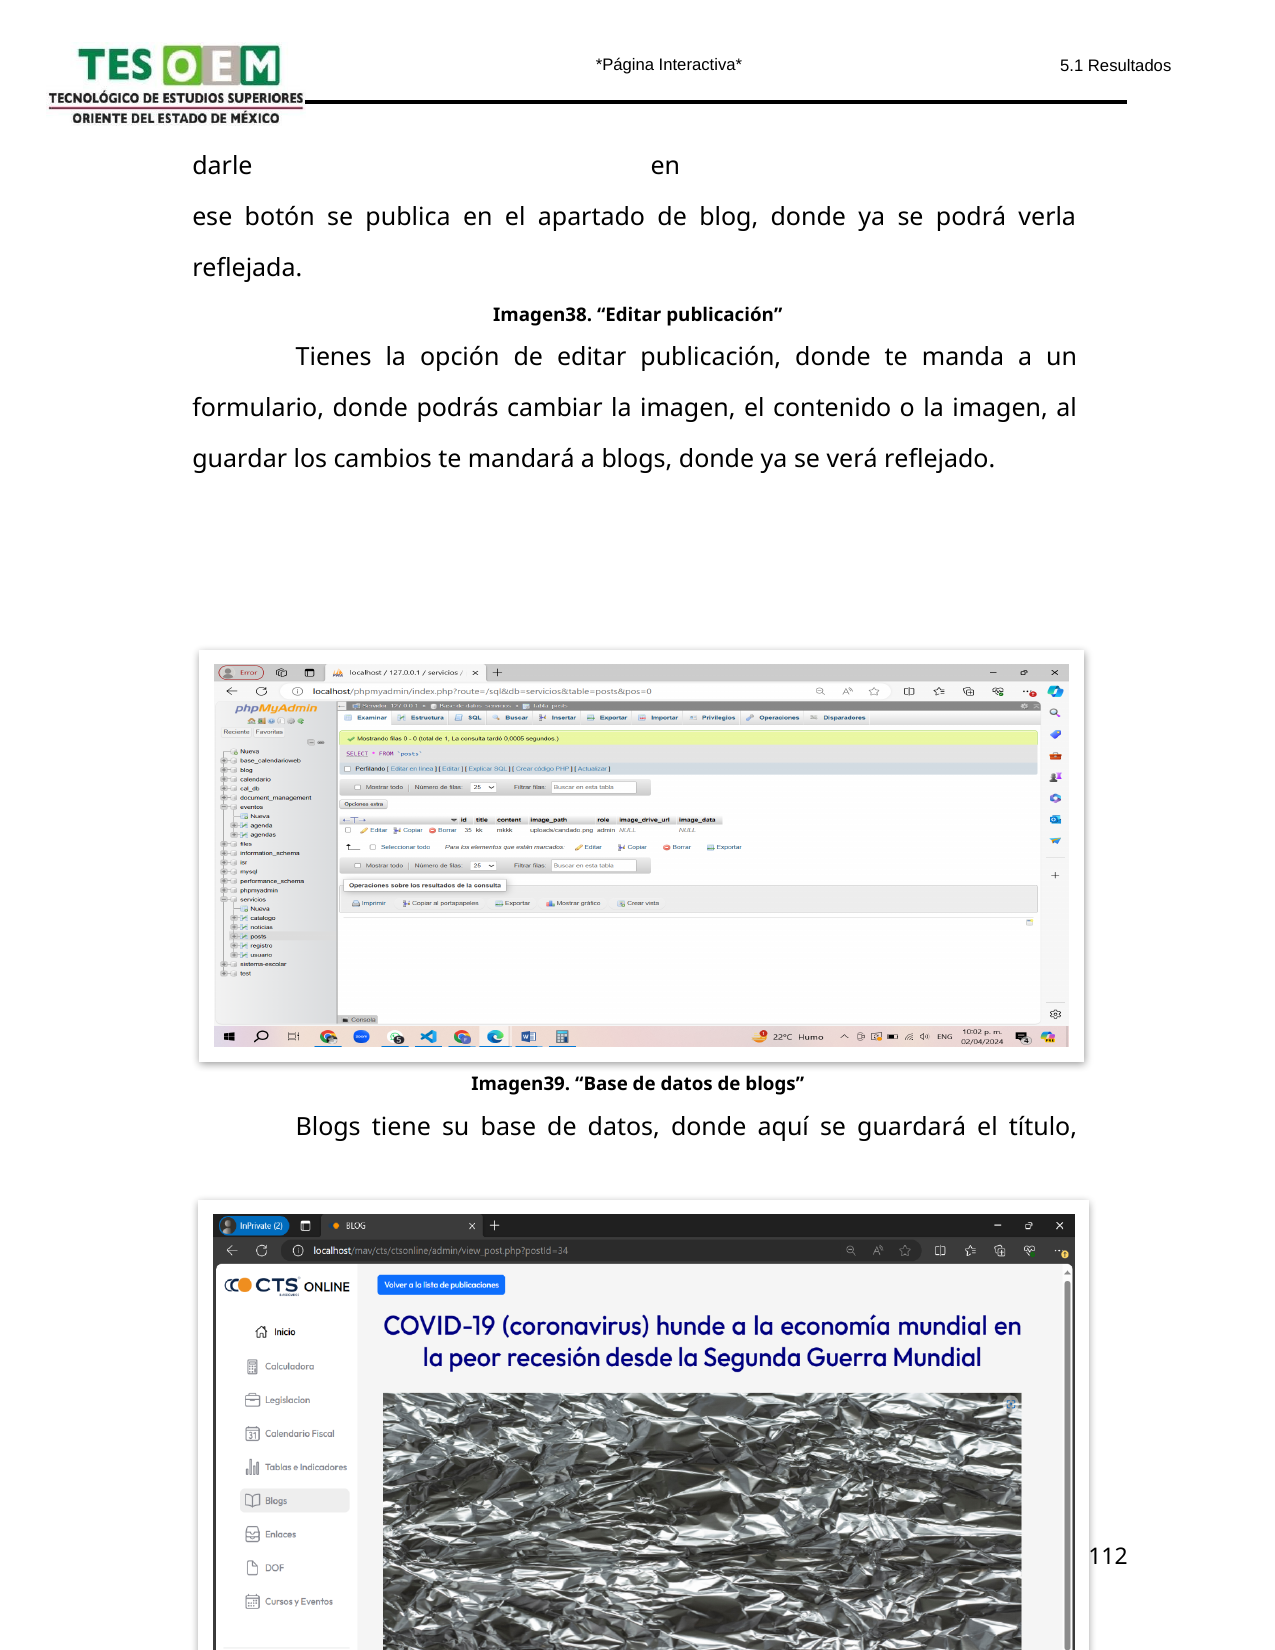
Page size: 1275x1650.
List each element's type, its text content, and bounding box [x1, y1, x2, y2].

text Imagen38. “Editar publicación” [148, 301, 1127, 326]
picture [214, 664, 1069, 1047]
picture [46, 42, 306, 126]
text Blogs tiene su base de datos, donde aquí se guardará el título, descripción e imagen. [192, 1109, 1078, 1143]
text Imagen39. “Base de datos de blogs” [148, 1071, 1127, 1096]
text Tienes la opción de editar publicación, donde te manda a un formulario, donde podrás cambiar la imagen, el contenido o la imagen, al guardar los cambios te mandará a blogs, donde ya se verá reflejado. [192, 339, 1078, 475]
picture [213, 1214, 1075, 1650]
